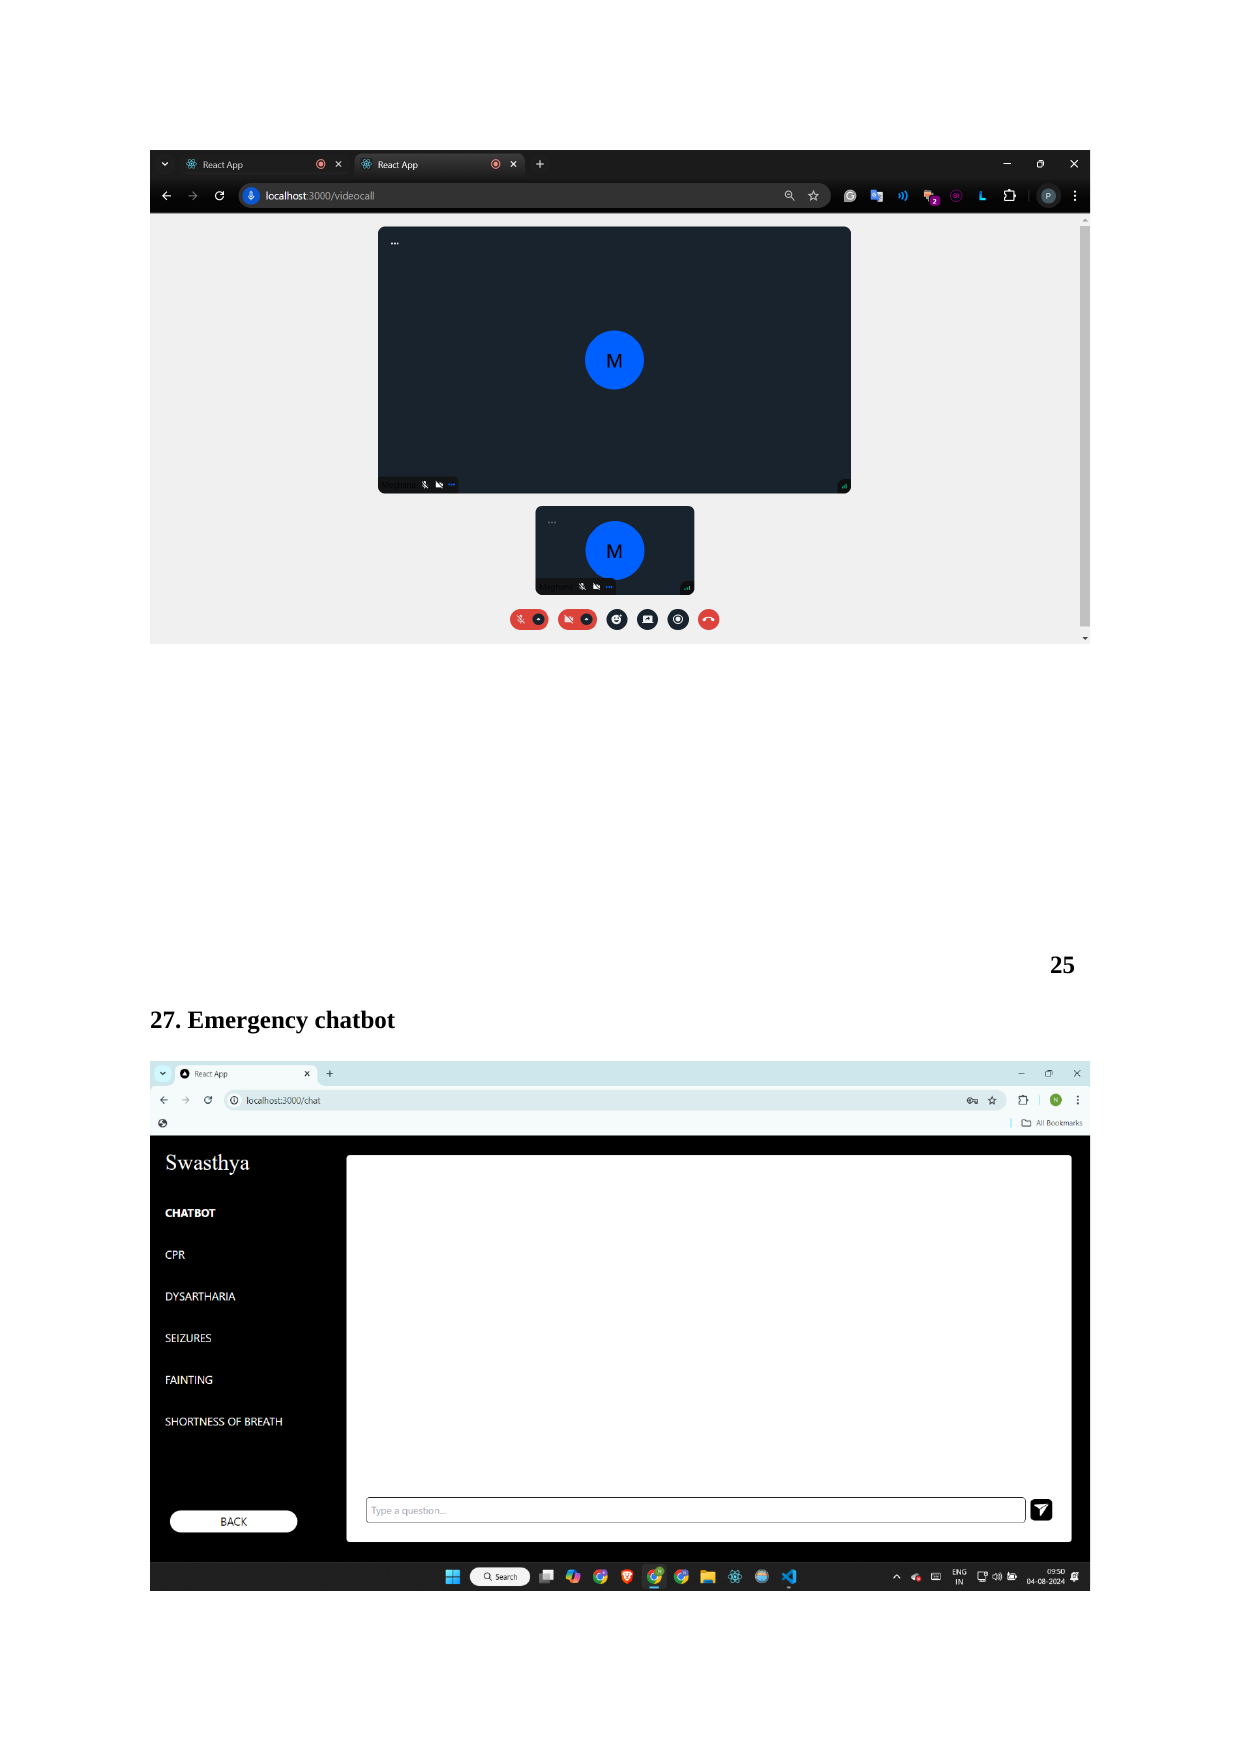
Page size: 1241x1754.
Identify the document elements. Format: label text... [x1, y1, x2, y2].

picture [150, 150, 1091, 644]
text 25 [150, 950, 1090, 979]
text 27. Emergency chatbot [150, 1006, 1090, 1034]
picture [150, 1061, 1091, 1591]
